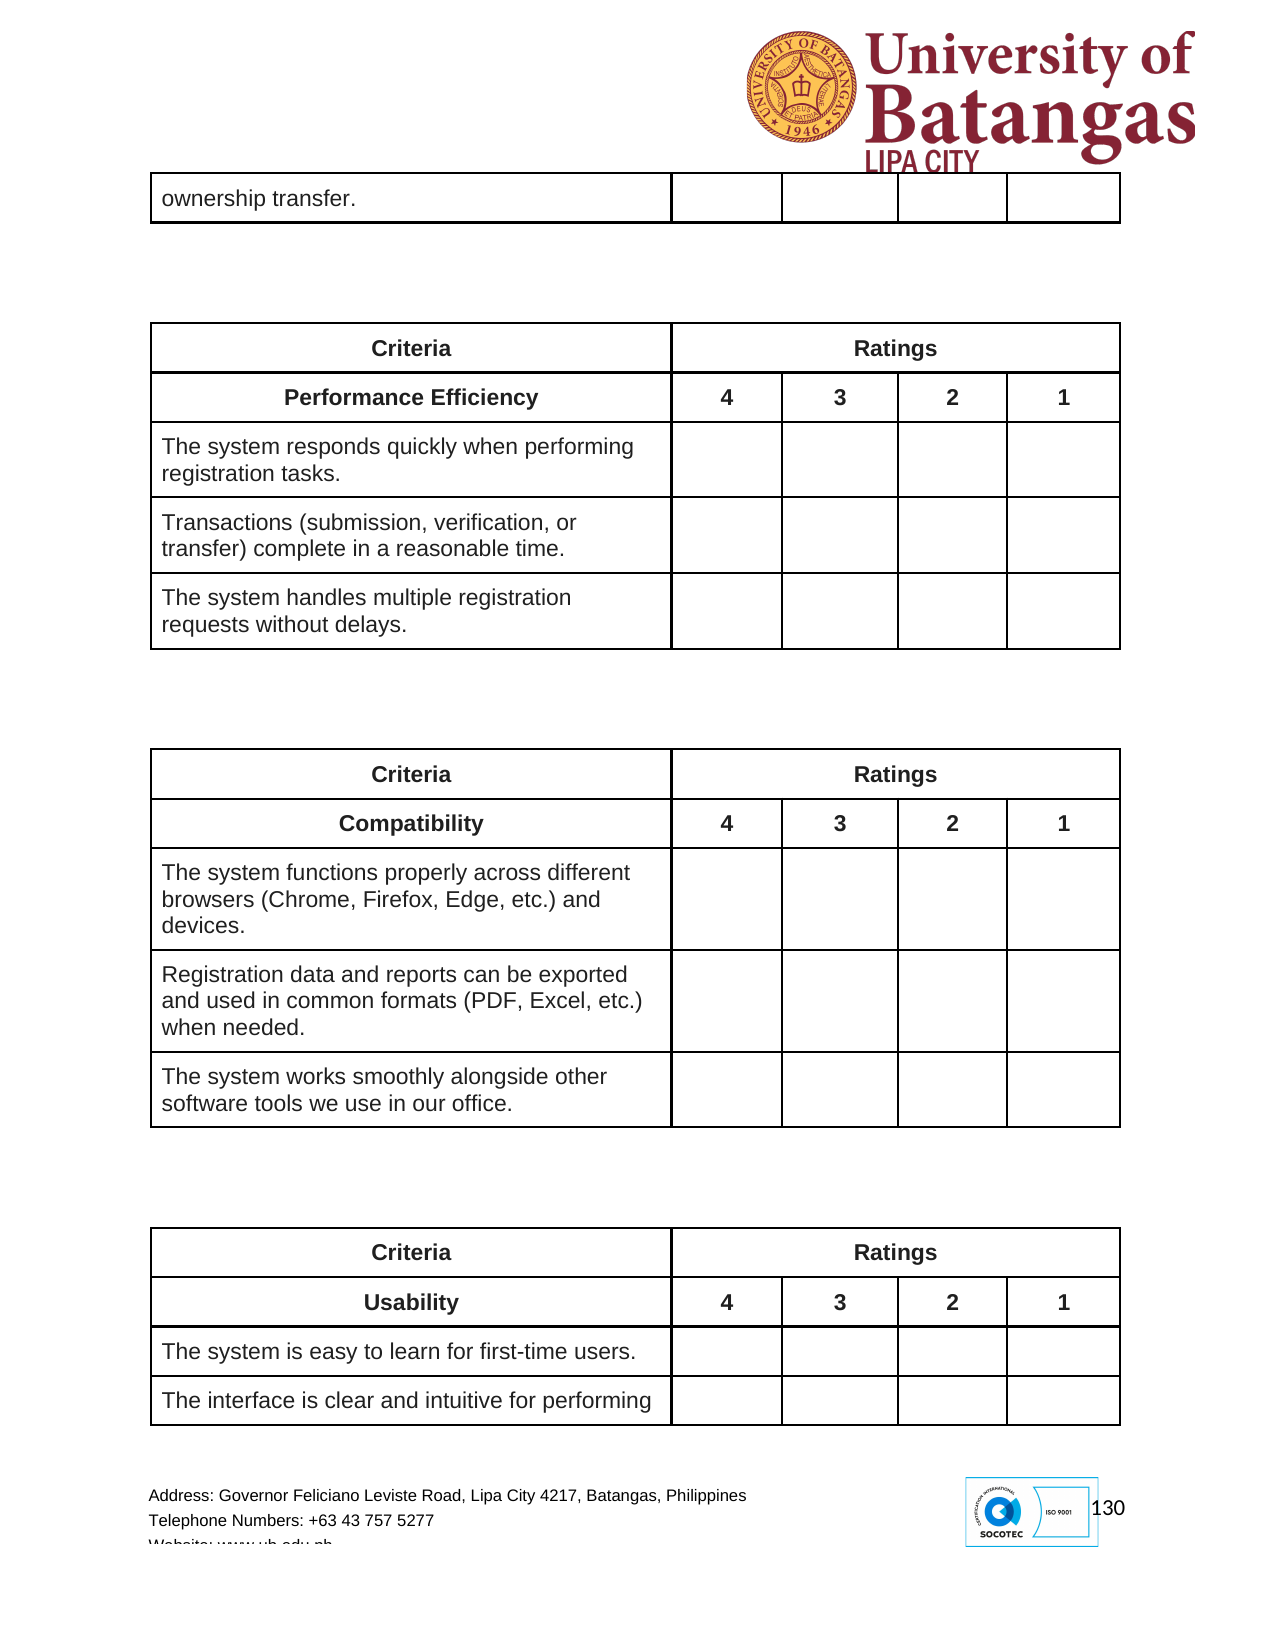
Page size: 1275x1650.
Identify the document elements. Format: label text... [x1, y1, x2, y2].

table_cell 4 [673, 374, 781, 421]
table_cell [783, 1053, 897, 1126]
table_cell The system is easy to learn for first-time users. [152, 1328, 670, 1375]
table_cell 4 [673, 800, 781, 847]
table_cell [1008, 951, 1119, 1051]
table_cell Registration data and reports can be exported and used in common formats (PDF, Excel, etc.) when needed. [152, 951, 670, 1051]
table_cell 1 [1008, 800, 1119, 847]
table_cell [673, 574, 781, 647]
table_cell [1008, 1053, 1119, 1126]
table_cell [1008, 849, 1119, 949]
table_header Ratings [673, 324, 1119, 371]
table_header Criteria [152, 324, 670, 371]
table_cell [673, 423, 781, 496]
table_cell The system functions properly across different browsers (Chrome, Firefox, Edge, etc.) and devices. [152, 849, 670, 949]
picture [965, 1479, 1099, 1545]
table_cell Usability [152, 1278, 670, 1325]
table_cell [1008, 574, 1119, 647]
table_cell The interface is clear and intuitive for performing registration tasks. [152, 1377, 670, 1424]
table_cell [1008, 174, 1119, 221]
picture [746, 31, 1195, 173]
table_cell 4 [673, 1278, 781, 1325]
table_cell [899, 849, 1006, 949]
table_header Ratings [673, 750, 1119, 797]
table_cell [899, 574, 1006, 647]
table_cell [673, 849, 781, 949]
table_cell The system prevents errors during registration or ownership transfer. [152, 174, 670, 221]
table_cell [1008, 423, 1119, 496]
table_cell [1008, 1328, 1119, 1375]
table_cell The system works smoothly alongside other software tools we use in our office. [152, 1053, 670, 1126]
table_cell 3 [783, 374, 897, 421]
table_cell Transactions (submission, verification, or transfer) complete in a reasonable time. [152, 498, 670, 572]
table_cell [899, 1377, 1006, 1424]
table_header Criteria [152, 1229, 670, 1276]
table_header Criteria [152, 750, 670, 797]
table_cell 3 [783, 1278, 897, 1325]
table_cell [899, 1053, 1006, 1126]
table_cell [783, 498, 897, 572]
table_cell Compatibility [152, 800, 670, 847]
table_cell [899, 1328, 1006, 1375]
table_cell [783, 951, 897, 1051]
table_cell 1 [1008, 374, 1119, 421]
table_cell [899, 423, 1006, 496]
table_header Ratings [673, 1229, 1119, 1276]
table_cell 1 [1008, 1278, 1119, 1325]
table_cell [1008, 498, 1119, 572]
table_cell The system responds quickly when performing registration tasks. [152, 423, 670, 496]
table_cell 2 [899, 1278, 1006, 1325]
table_cell [783, 574, 897, 647]
table_cell [783, 423, 897, 496]
table_cell Performance Efficiency [152, 374, 670, 421]
table_cell [673, 498, 781, 572]
table_cell [783, 849, 897, 949]
table_cell 2 [899, 374, 1006, 421]
table_cell [899, 498, 1006, 572]
table_cell [783, 174, 897, 221]
table_cell 2 [899, 800, 1006, 847]
table_cell [673, 951, 781, 1051]
table_cell The system handles multiple registration requests without delays. [152, 574, 670, 647]
table_cell [783, 1328, 897, 1375]
table_cell 3 [783, 800, 897, 847]
table_cell [673, 1328, 781, 1375]
table_cell [783, 1377, 897, 1424]
table_cell [1008, 1377, 1119, 1424]
table_cell [673, 1377, 781, 1424]
table_cell [899, 174, 1006, 221]
table_cell [899, 951, 1006, 1051]
table_cell [673, 1053, 781, 1126]
table_cell [673, 174, 781, 221]
